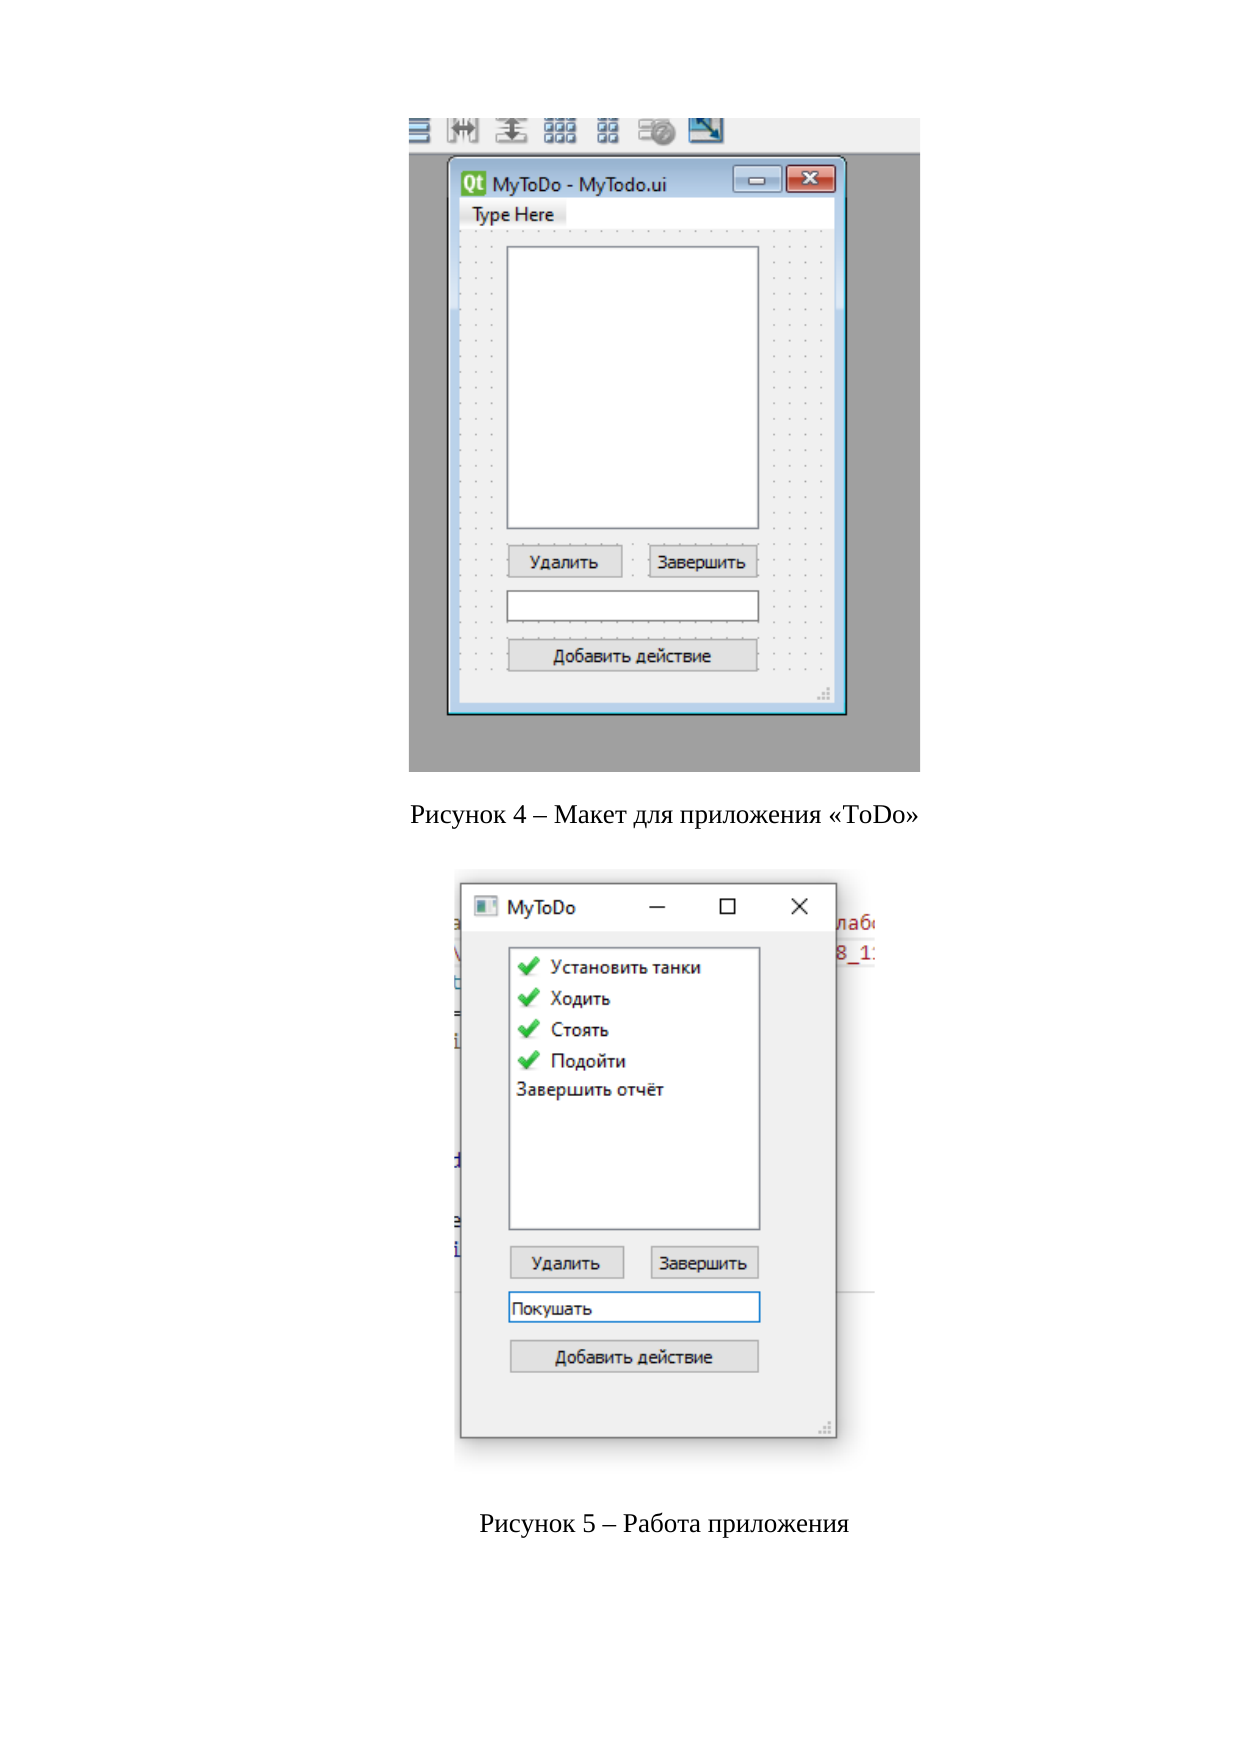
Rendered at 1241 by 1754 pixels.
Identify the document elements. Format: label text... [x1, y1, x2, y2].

picture [454, 869, 875, 1481]
text Рисунок 5 – Работа приложения [177, 1507, 1152, 1538]
picture [408, 118, 921, 772]
text Рисунок 4 – Макет для приложения «ToDo» [177, 798, 1152, 829]
